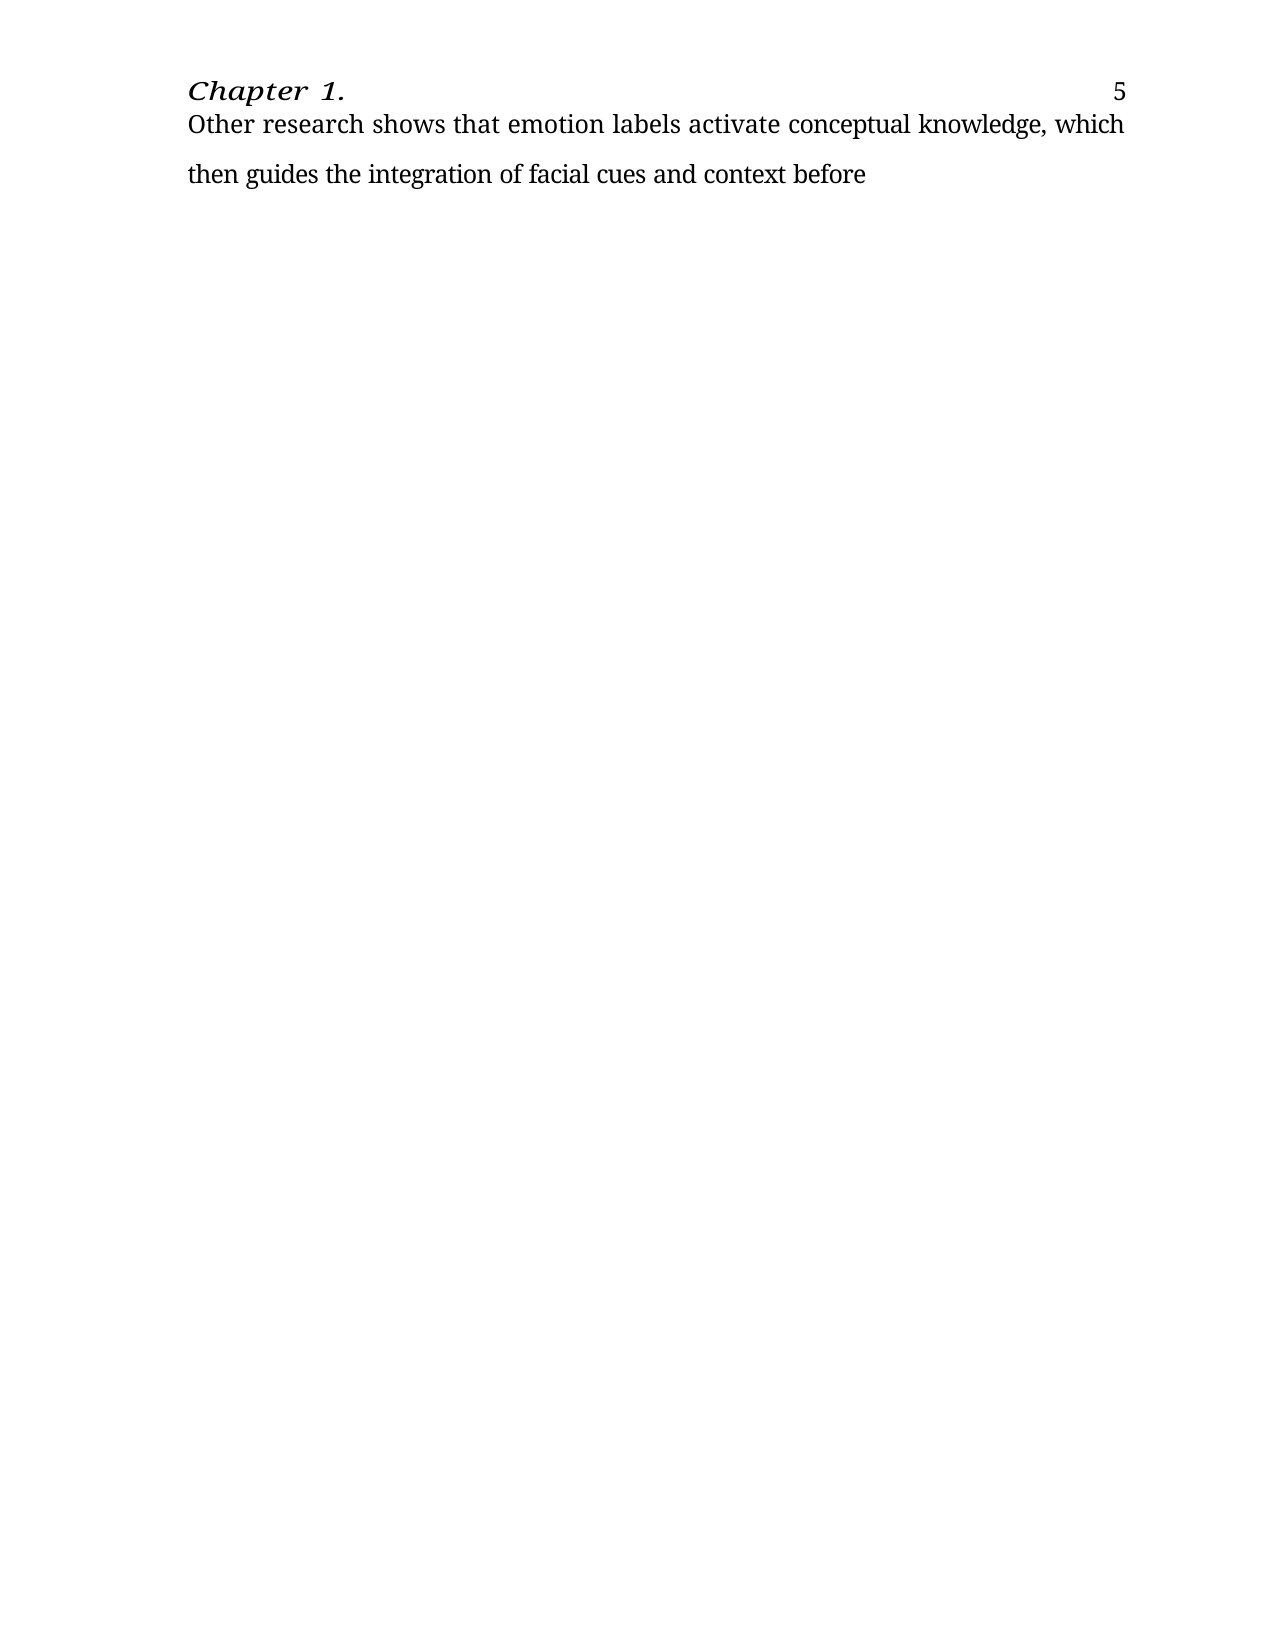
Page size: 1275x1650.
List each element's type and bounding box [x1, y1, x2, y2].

text [187, 106, 1125, 190]
